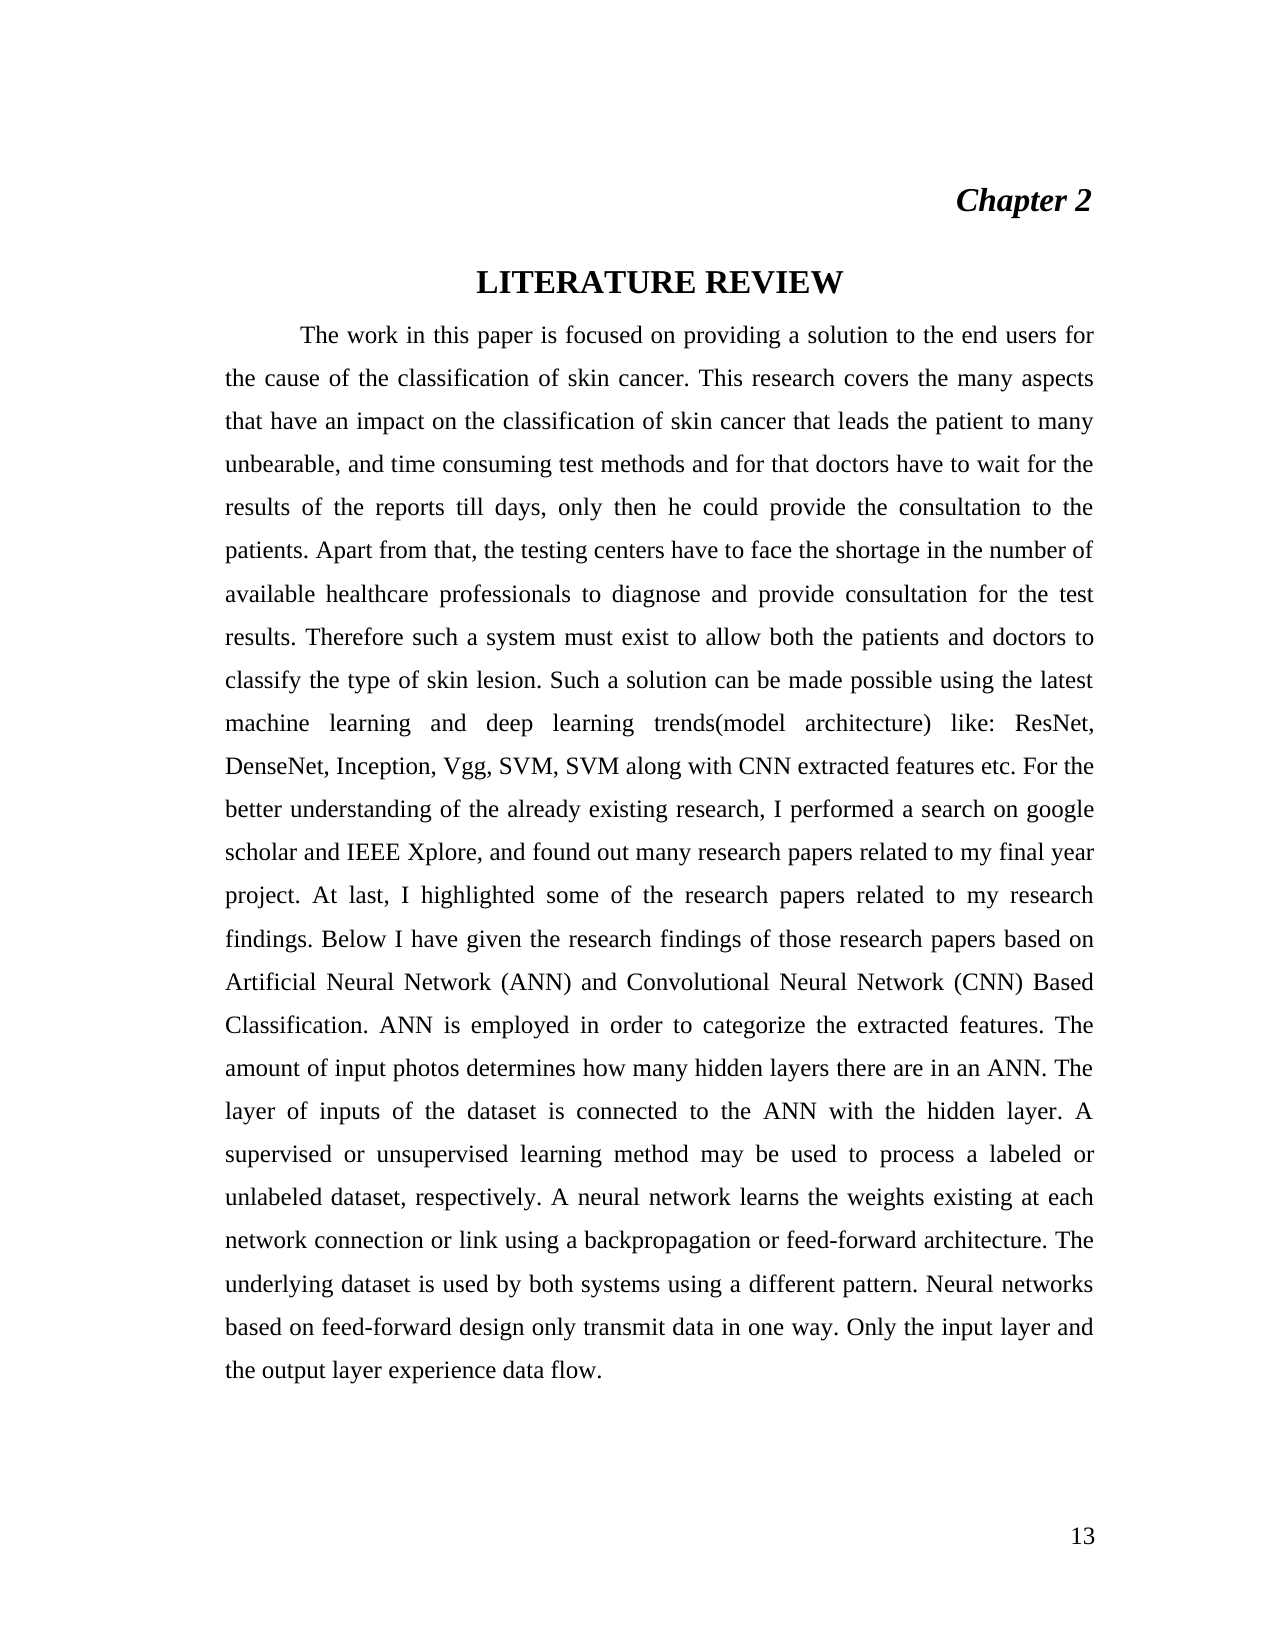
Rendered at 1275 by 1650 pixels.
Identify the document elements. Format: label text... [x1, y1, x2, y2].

subtitle LITERATURE REVIEW [225, 262, 1095, 301]
text Chapter 2 [225, 180, 1095, 218]
text The work in this paper is focused on providing a solution to the end users for the cause of the classification of skin cancer. This research covers the many aspects that have an impact on the classification of skin cancer that leads the patient to many unbearable, and time consuming test methods and for that doctors have to wait for the results of the reports till days, only then he could provide the consultation to the patients. Apart from that, the testing centers have to face the shortage in the number of available healthcare professionals to diagnose and provide consultation for the test results. Therefore such a system must exist to allow both the patients and doctors to classify the type of skin lesion. Such a solution can be made possible using the latest machine learning and deep learning trends(model architecture) like: ResNet, DenseNet, Inception, Vgg, SVM, SVM along with CNN extracted features etc. For the better understanding of the already existing research, I performed a search on google scholar and IEEE Xplore, and found out many research papers related to my final year project. At last, I highlighted some of the research papers related to my research findings. Below I have given the research findings of those research papers based on Artificial Neural Network (ANN) and Convolutional Neural Network (CNN) Based Classification. ANN is employed in order to categorize the extracted features. The amount of input photos determines how many hidden layers there are in an ANN. The layer of inputs of the dataset is connected to the ANN with the hidden layer. A supervised or unsupervised learning method may be used to process a labeled or unlabeled dataset, respectively. A neural network learns the weights existing at each network connection or link using a backpropagation or feed-forward architecture. The underlying dataset is used by both systems using a different pattern. Neural networks based on feed-forward design only transmit data in one way. Only the input layer and the output layer experience data flow. [225, 320, 1095, 1384]
